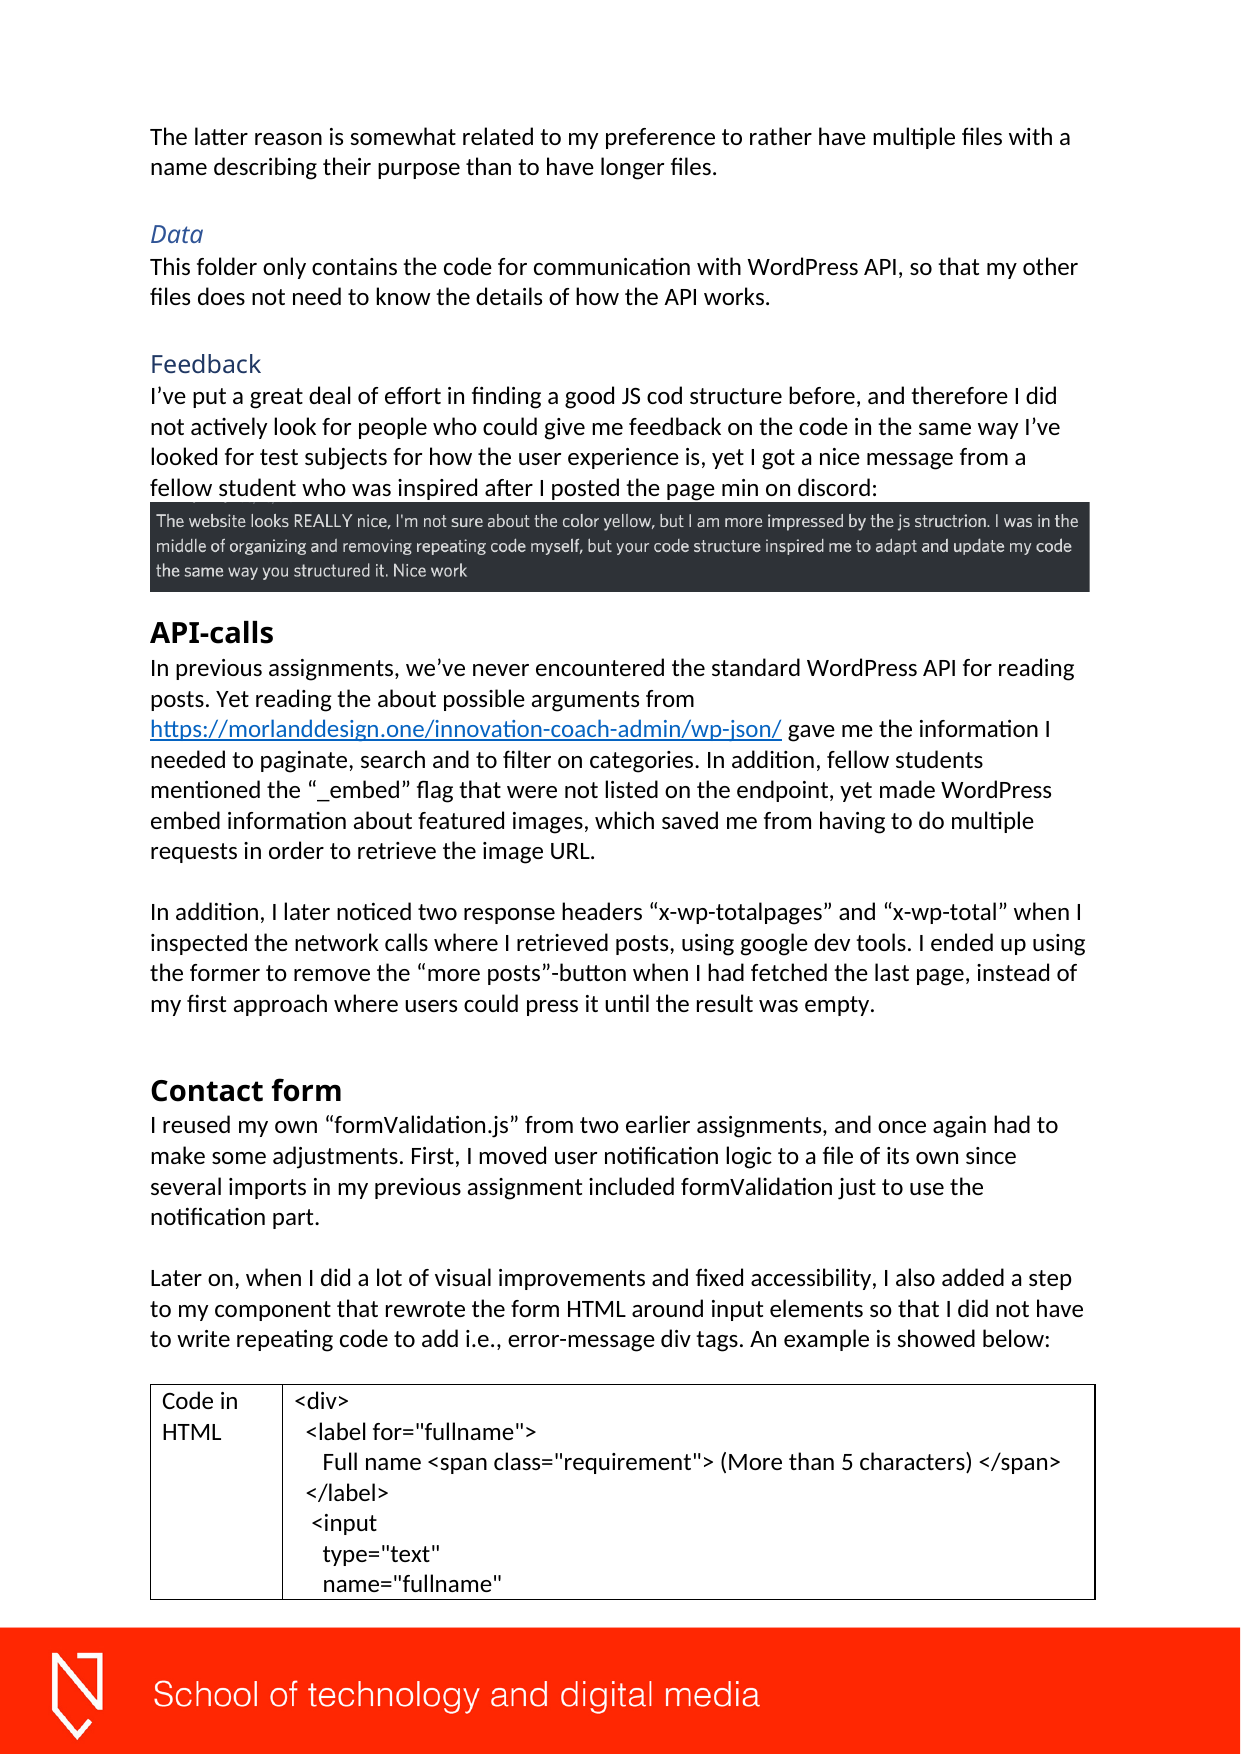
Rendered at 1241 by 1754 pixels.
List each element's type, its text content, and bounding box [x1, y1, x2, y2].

text In previous assignments, we’ve never encountered the standard WordPress API for reading posts. Yet reading the about possible arguments from https://morlanddesign.one/innovation-coach-admin/wp-json/ gave me the information I needed to paginate, search and to filter on categories. In addition, fellow students mentioned the “_embed” flag that were not listed on the endpoint, yet made WordPress embed information about featured images, which saved me from having to do multiple requests in order to retrieve the image URL. [150, 652, 1090, 866]
text Later on, when I did a lot of visual improvements and fixed accessibility, I also added a step to my component that rewrote the form HTML around input elements so that I did not have to write repeating code to add i.e., error-message div tags. An example is showed below: [150, 1262, 1090, 1354]
text I reused my own “formValidation.js” from two earlier assignments, and once again had to make some adjustments. First, I moved user notification logic to a file of its own since several imports in my previous assignment included formValidation just to use the notification part. [150, 1109, 1090, 1232]
text I’ve put a great deal of effort in finding a good JS cod structure before, and therefore I did not actively look for people who could give me feedback on the code in the same way I’ve looked for test subjects for how the user experience is, yet I got a nice message from a fellow student who was inspired after I posted the page min on discord: [150, 380, 1090, 502]
subtitle API-calls [150, 613, 1090, 652]
text In addition, I later noticed two response headers “x-wp-totalpages” and “x-wp-total” when I inspected the network calls where I retrieved posts, using google dev tools. I ended up using the former to remove the “more posts”-button when I had fetched the last page, instead of my first approach where users could press it until the result was empty. [150, 896, 1090, 1018]
table_header Code in HTML [151, 1385, 282, 1599]
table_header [283, 1385, 1094, 1599]
text This folder only contains the code for communication with WordPress API, so that my other files does not need to know the details of how the API works. [150, 251, 1090, 312]
picture [0, 1618, 1241, 1754]
subtitle Data [150, 217, 1090, 251]
subtitle Contact form [150, 1070, 1090, 1109]
subtitle Feedback [150, 346, 1090, 380]
text The latter reason is somewhat related to my preference to rather have multiple files with a name describing their purpose than to have longer files. [150, 121, 1090, 182]
picture [150, 502, 1090, 592]
